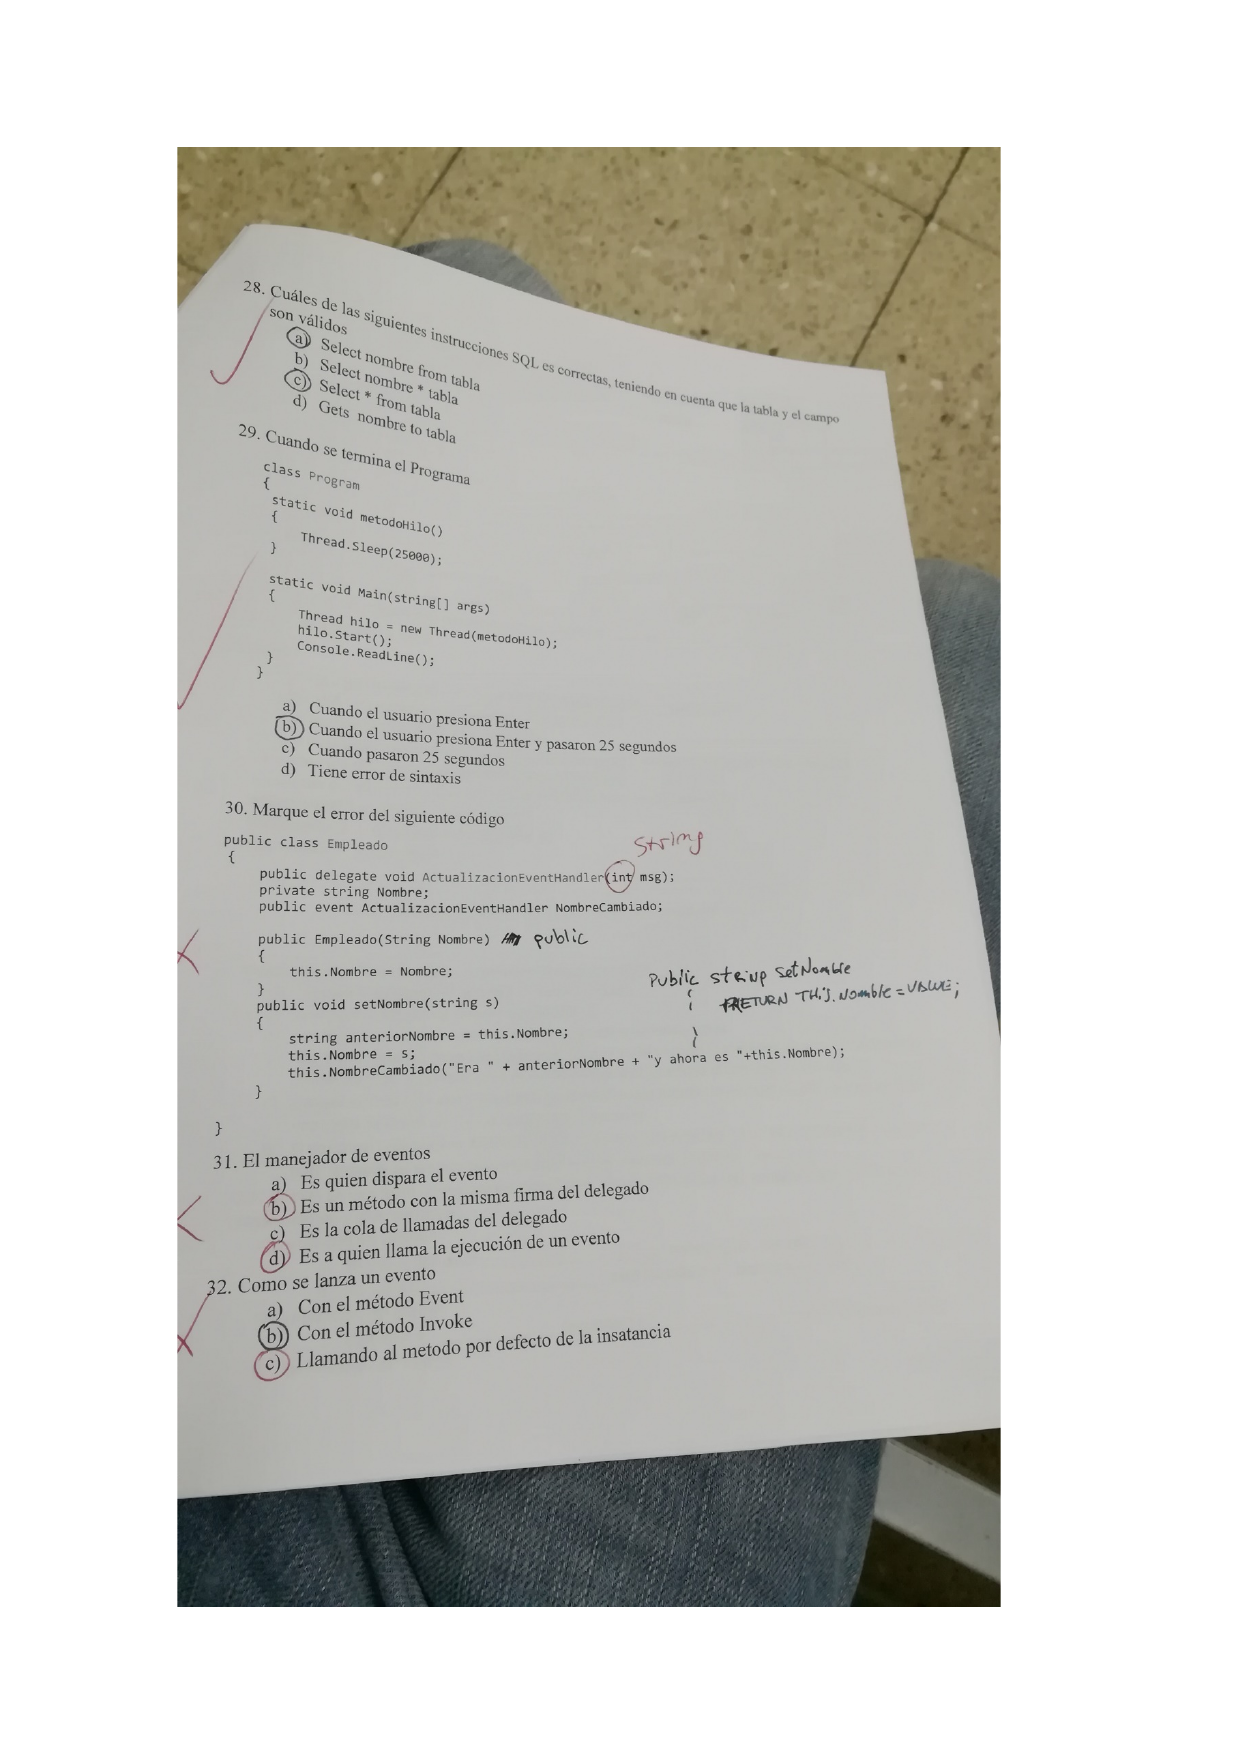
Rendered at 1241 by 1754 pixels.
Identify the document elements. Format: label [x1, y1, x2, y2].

picture [177, 147, 1001, 1607]
